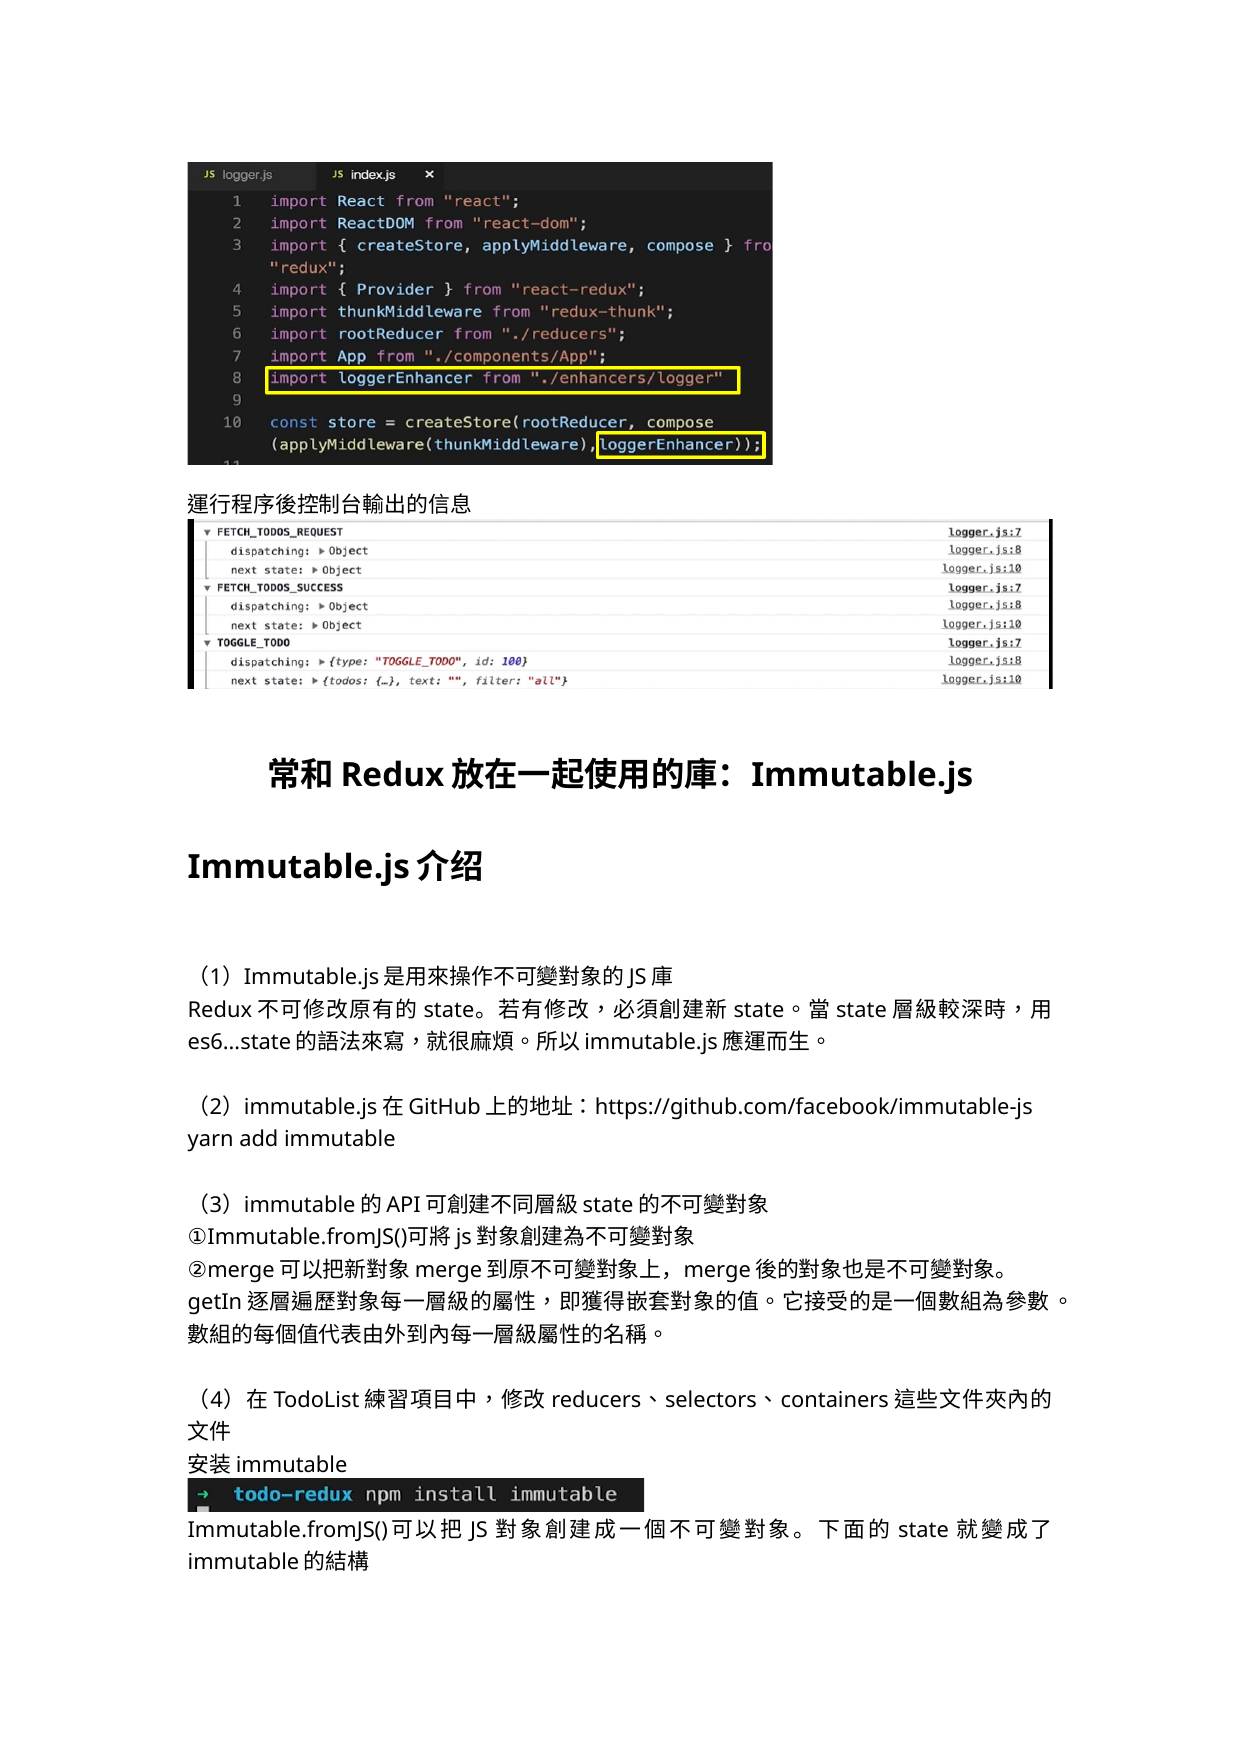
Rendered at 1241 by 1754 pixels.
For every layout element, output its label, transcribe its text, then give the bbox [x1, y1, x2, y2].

text Immutable.fromJS()可以把JS對象創建成一個不可變對象。下面的state就變成了immutable的結構 [187, 1511, 1053, 1576]
subtitle Immutable.js介绍 [187, 832, 1053, 897]
text yarn add immutable [187, 1121, 1053, 1154]
text （2）immutable.js在GitHub上的地址：https://github.com/facebook/immutable-js [187, 1089, 1053, 1121]
text ②merge可以把新對象merge到原不可變對象上，merge後的對象也是不可變對象。 [187, 1251, 1053, 1284]
text （4）在TodoList練習項目中，修改reducers、selectors、containers這些文件夾內的文件 [187, 1381, 1053, 1446]
picture [187, 162, 773, 465]
text Redux不可修改原有的state。若有修改，必須創建新state。當state層級較深時，用es6…state的語法來寫，就很麻煩。所以immutable.js應運而生。 [187, 991, 1053, 1056]
text ①Immutable.fromJS()可將js對象創建為不可變對象 [187, 1219, 1053, 1251]
text （1）Immutable.js是用來操作不可變對象的JS庫 [187, 959, 1053, 991]
text getIn逐層遍歷對象每一層級的屬性，即獲得嵌套對象的值。它接受的是一個數組為參數。數組的每個值代表由外到內每一層級屬性的名稱。 [187, 1284, 1053, 1349]
text （3）immutable的API可創建不同層級state的不可變對象 [187, 1186, 1053, 1219]
title 常和Redux放在一起使用的庫：Immutable.js [187, 739, 1053, 804]
picture [187, 1478, 645, 1512]
picture [187, 519, 1053, 689]
text 安装immutable [187, 1446, 1053, 1479]
text 運行程序後控制台輸出的信息 [187, 487, 1053, 519]
